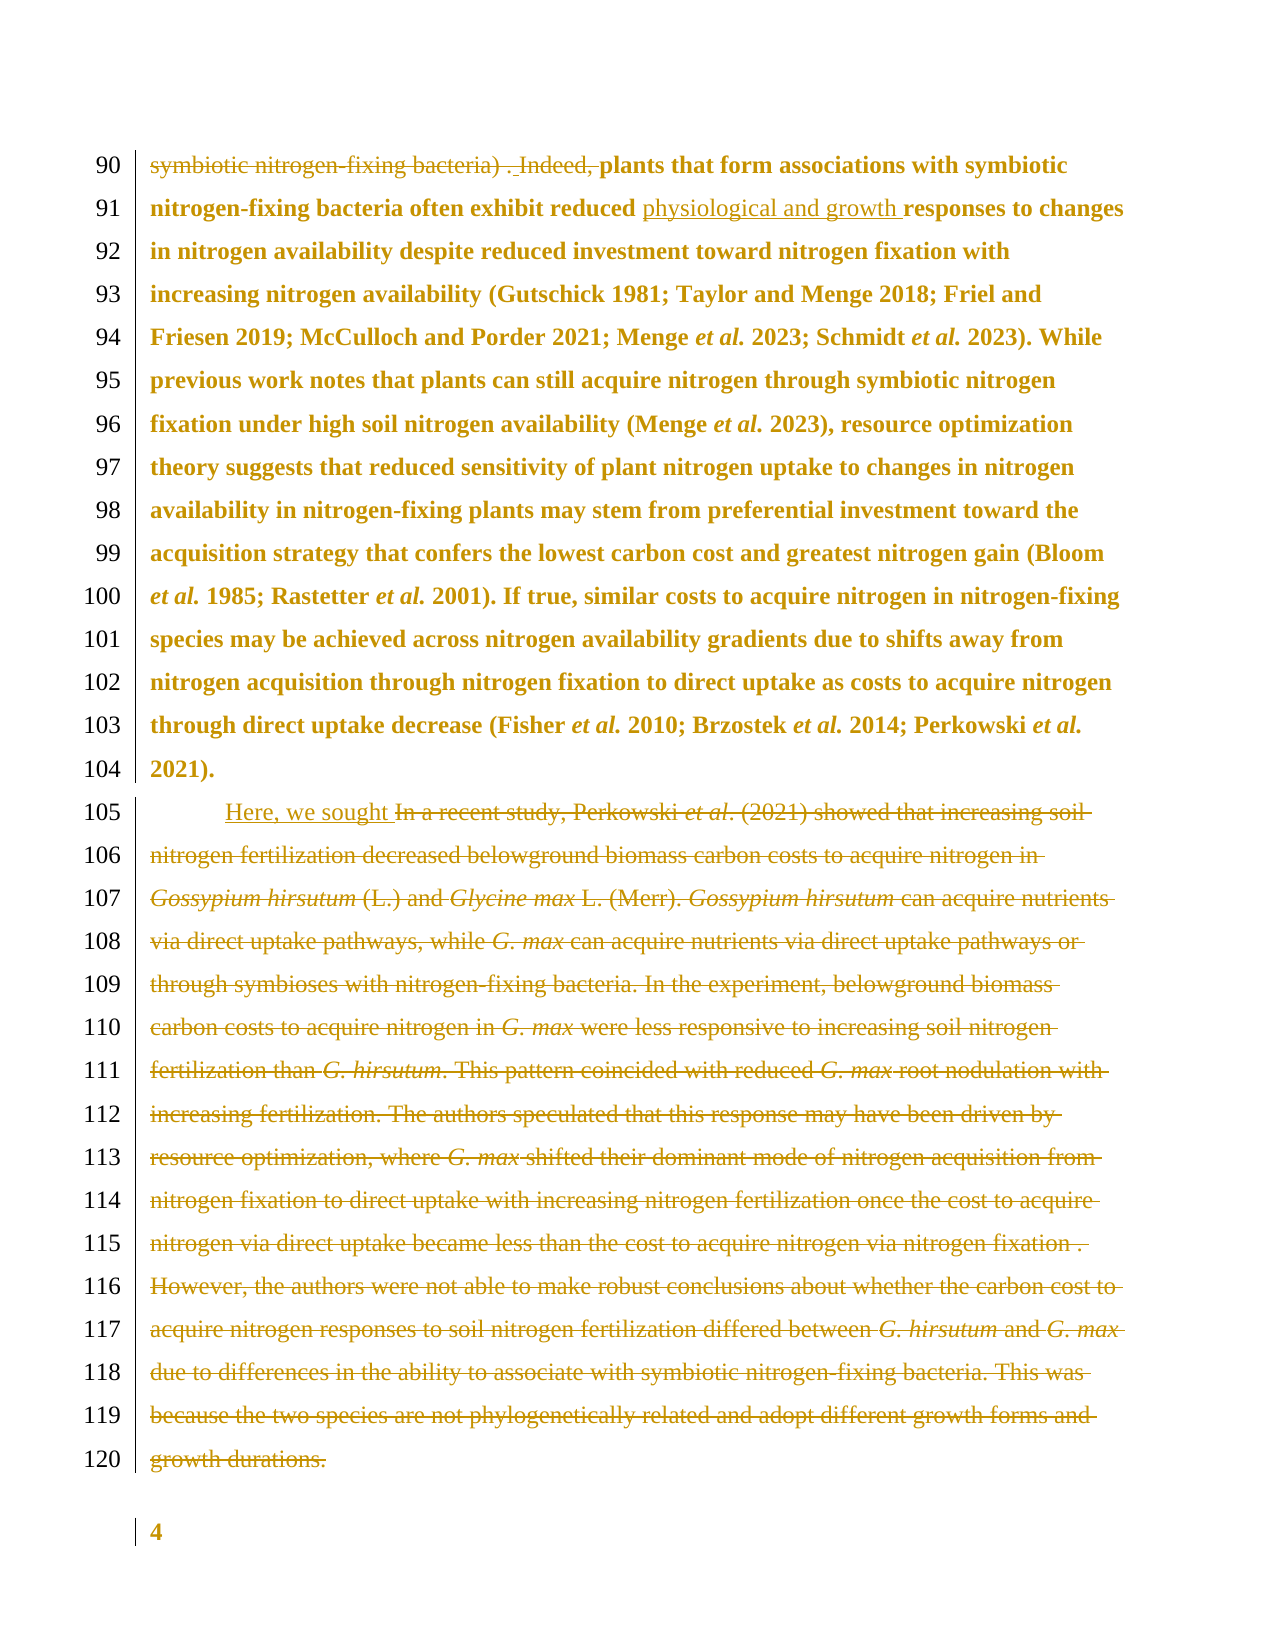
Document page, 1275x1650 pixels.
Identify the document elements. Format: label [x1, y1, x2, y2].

text [150, 150, 1125, 782]
